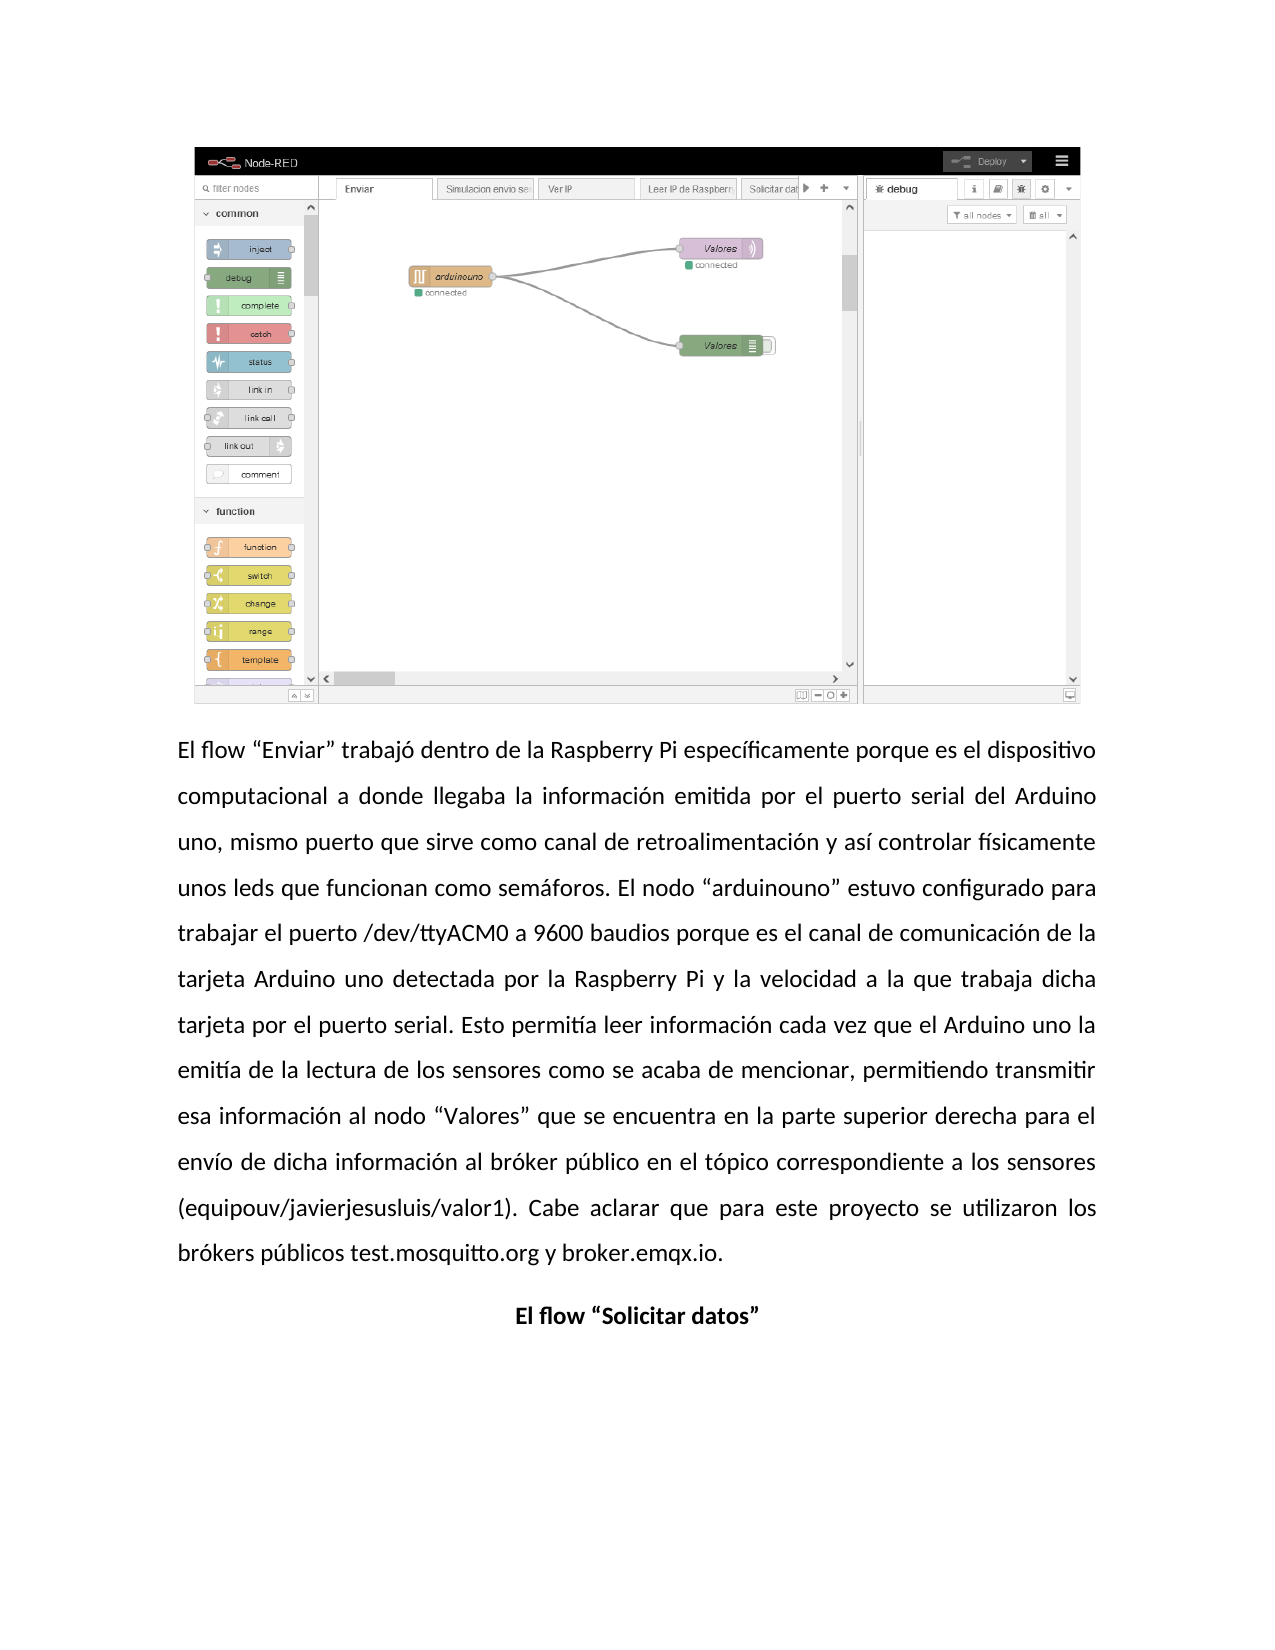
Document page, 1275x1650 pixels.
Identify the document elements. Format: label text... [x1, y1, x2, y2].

text El flow “Solicitar datos” [177, 1300, 1098, 1330]
picture [194, 147, 1081, 704]
text El flow “Enviar” trabajó dentro de la Raspberry Pi específicamente porque es el dispositivo computacional a donde llegaba la información emitida por el puerto serial del Arduino uno, mismo puerto que sirve como canal de retroalimentación y así controlar físicamente unos leds que funcionan como semáforos. El nodo “arduinouno” estuvo configurado para trabajar el puerto /dev/ttyACM0 a 9600 baudios porque es el canal de comunicación de la tarjeta Arduino uno detectada por la Raspberry Pi y la velocidad a la que trabaja dicha tarjeta por el puerto serial. Esto permitía leer información cada vez que el Arduino uno la emitía de la lectura de los sensores como se acaba de mencionar, permitiendo transmitir esa información al nodo “Valores” que se encuentra en la parte superior derecha para el envío de dicha información al bróker público en el tópico correspondiente a los sensores (equipouv/javierjesusluis/valor1). Cabe aclarar que para este proyecto se utilizaron los brókers públicos test.mosquitto.org y broker.emqx.io. [177, 734, 1098, 1268]
